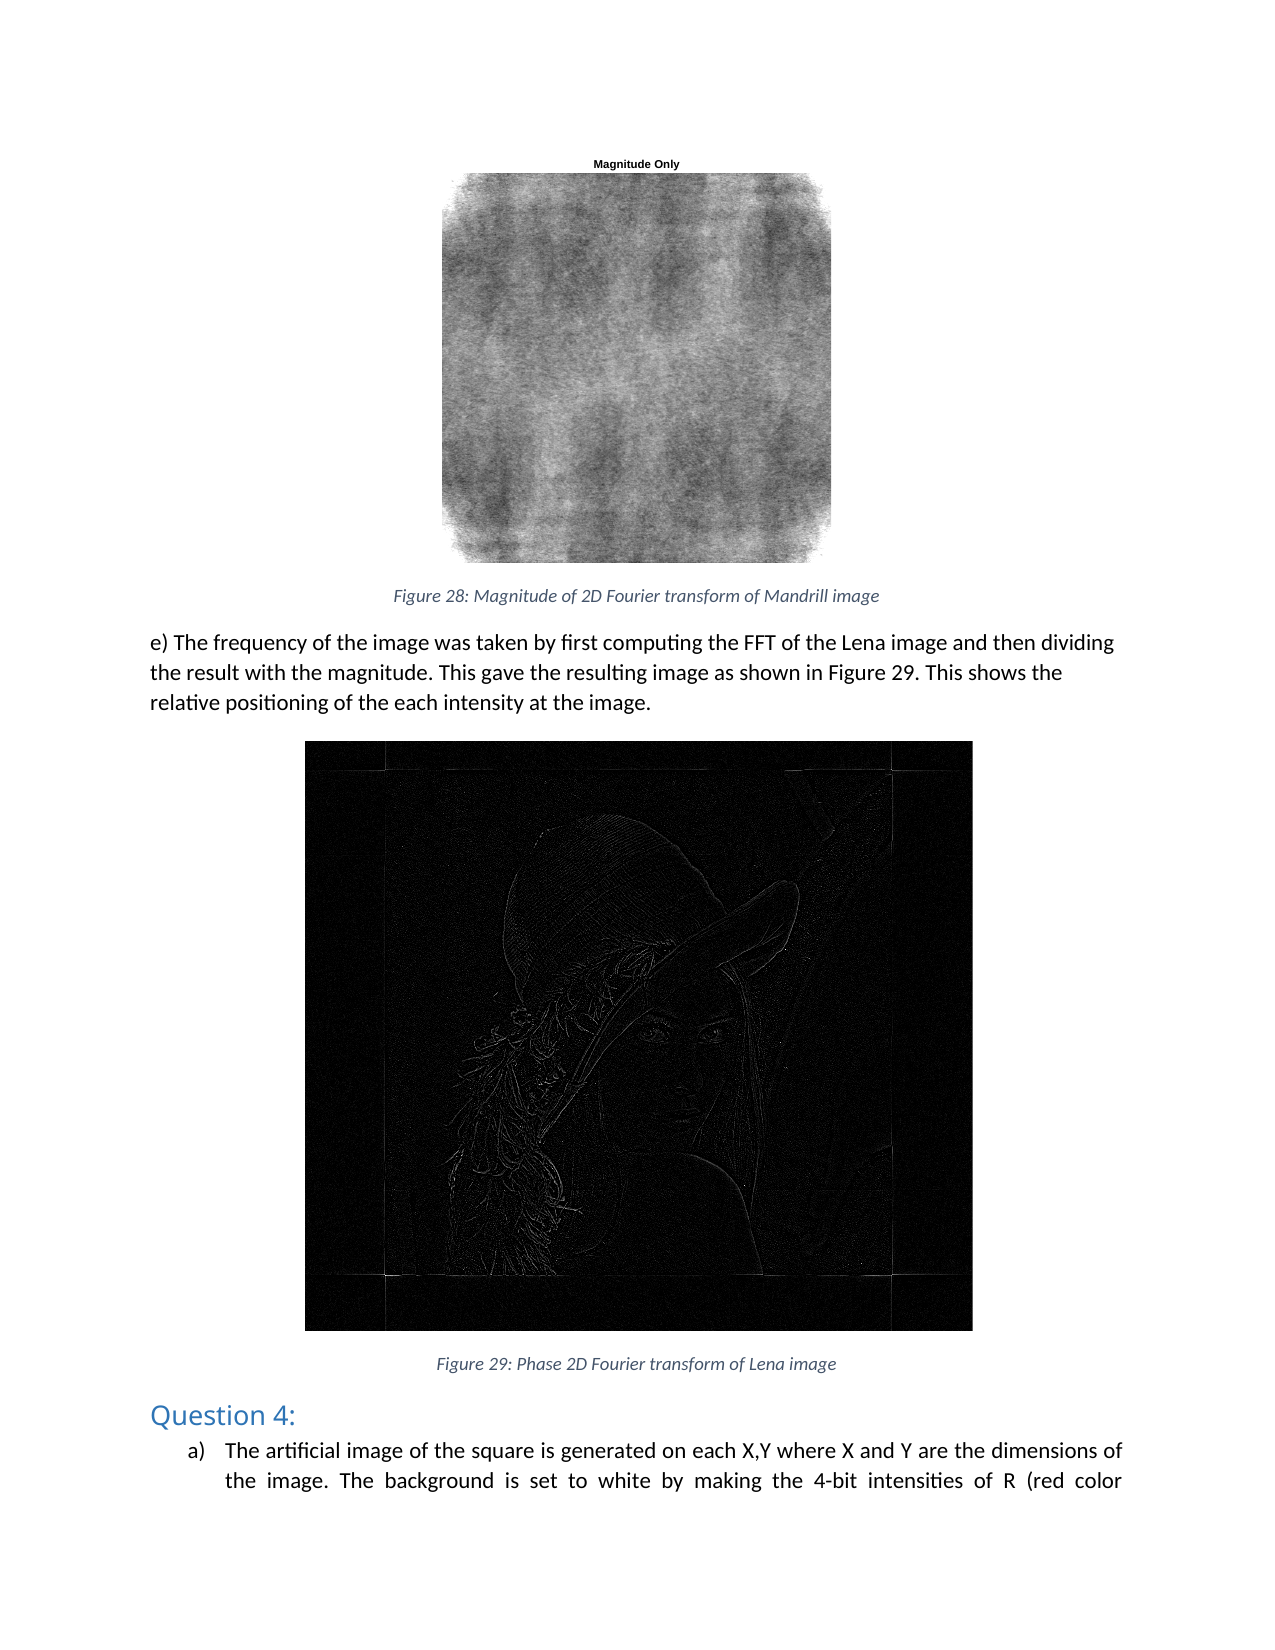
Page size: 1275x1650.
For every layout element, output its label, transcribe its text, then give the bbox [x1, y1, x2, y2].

subtitle Question 4: [150, 1396, 1125, 1433]
text Figure 29: Phase 2D Fourier transform of Lena image [150, 1352, 1125, 1375]
text e) The frequency of the image was taken by first computing the FFT of the Lena image and then dividing the result with the magnitude. This gave the resulting image as shown in Figure 29. This shows the relative positioning of the each intensity at the image. [150, 628, 1125, 716]
text Figure 28: Magnitude of 2D Fourier transform of Mandrill image [150, 584, 1125, 607]
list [187, 1436, 1125, 1494]
